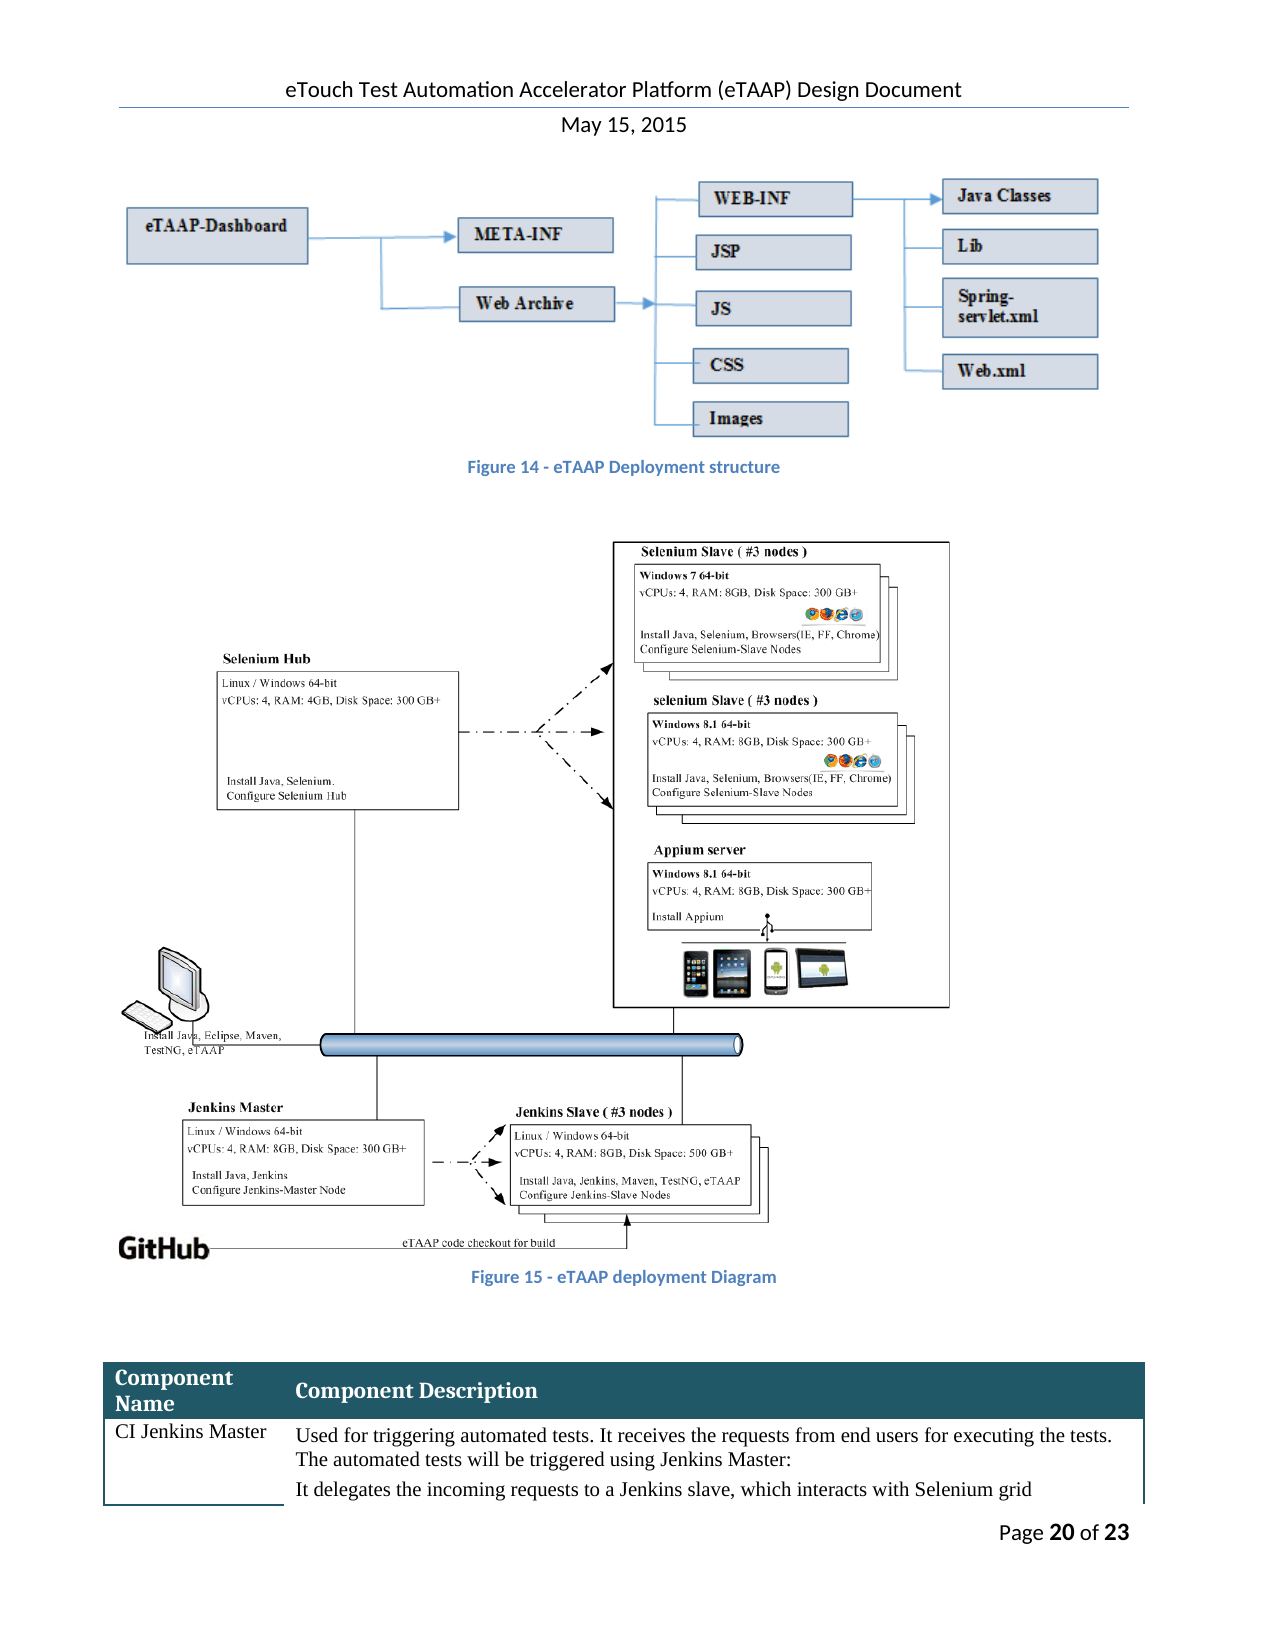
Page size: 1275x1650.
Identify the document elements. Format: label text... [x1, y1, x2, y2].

table_header Component Description [284, 1364, 1143, 1417]
table_cell It delegates the incoming requests to a Jenkins slave, which interacts with Selenium grid [284, 1475, 1143, 1504]
picture [118, 170, 1113, 455]
table_cell CI Jenkins Master [105, 1419, 284, 1504]
table_header Component Name [105, 1364, 284, 1417]
table_cell Used for triggering automated tests. It receives the requests from end users for executing the tests. The automated tests will be triggered using Jenkins Master: [284, 1419, 1143, 1475]
text Figure 15 - eTAAP deployment Diagram [119, 1266, 1129, 1288]
picture [118, 540, 950, 1266]
text Figure 14 - eTAAP Deployment structure [119, 455, 1129, 478]
